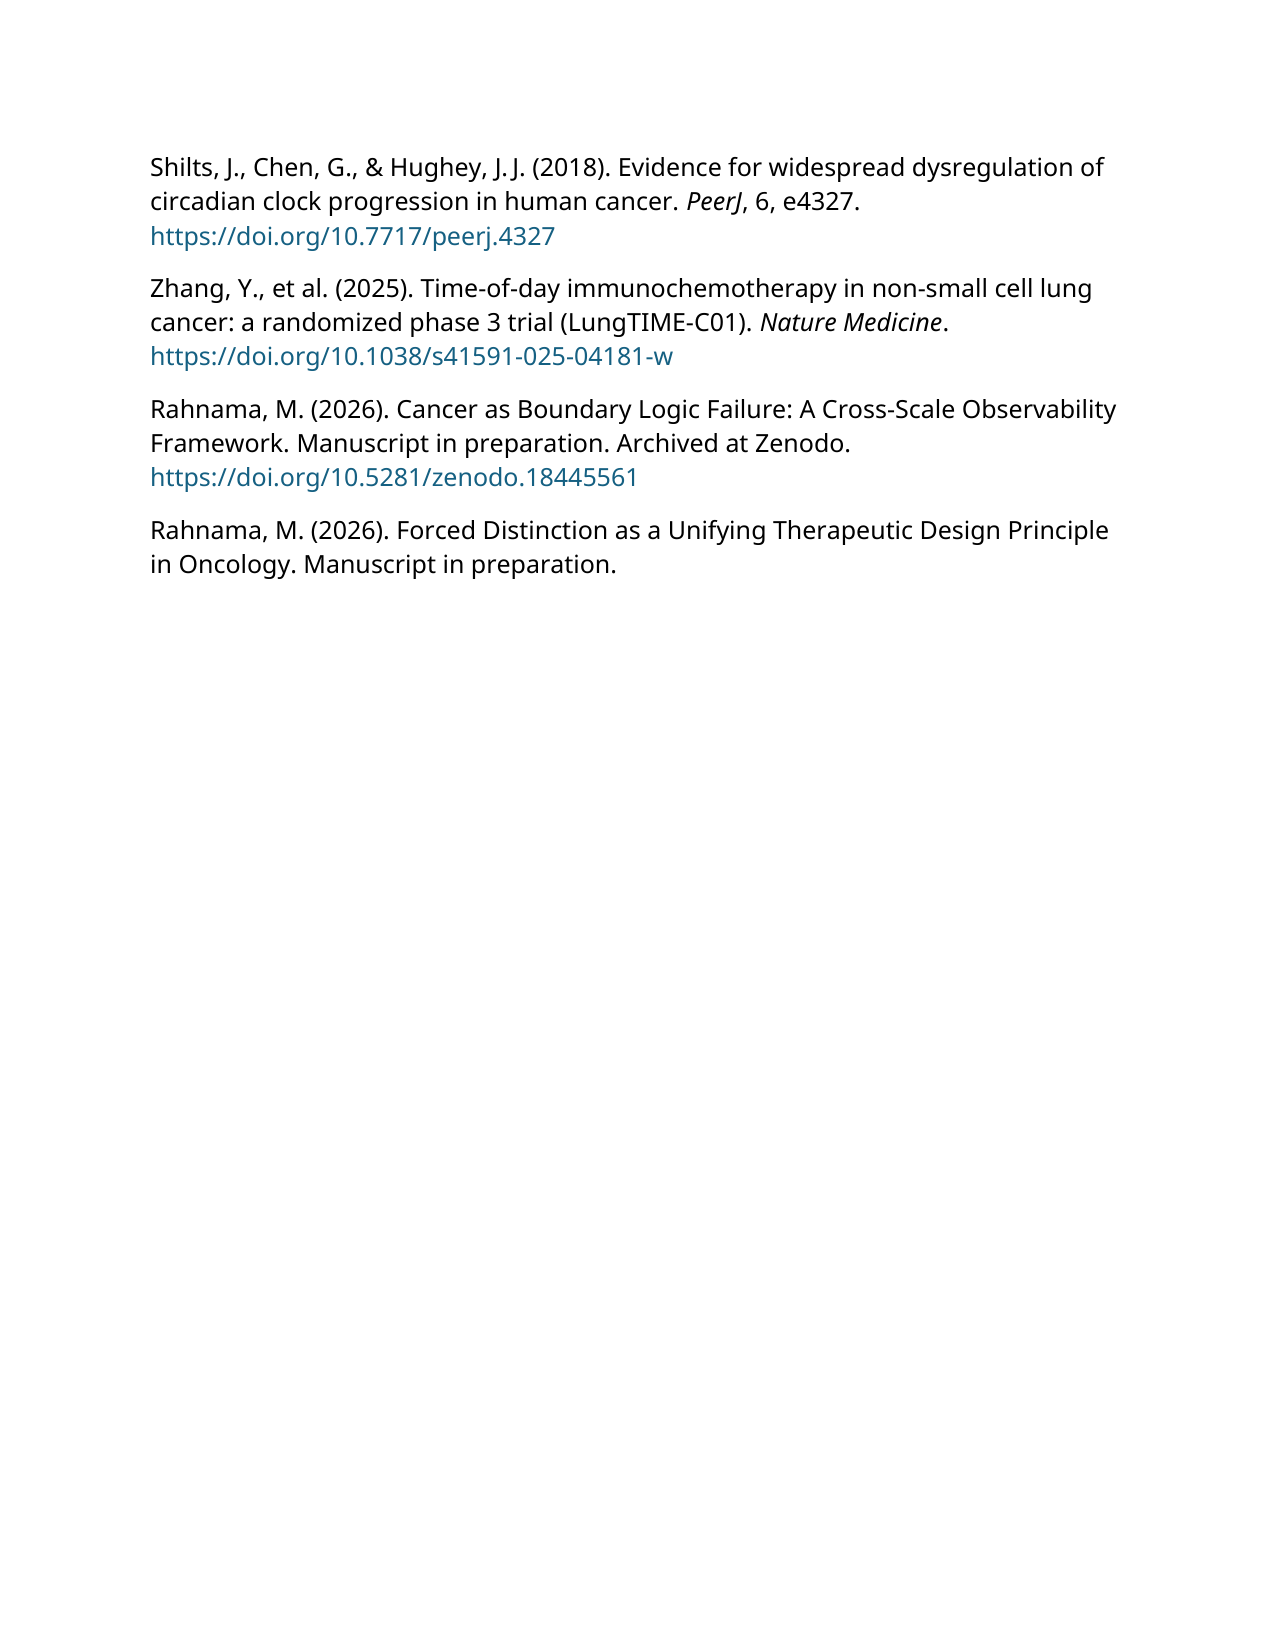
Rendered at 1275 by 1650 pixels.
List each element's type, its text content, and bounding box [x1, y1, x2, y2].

text Shilts, J., Chen, G., & Hughey, J. J. (2018). Evidence for widespread dysregulation of circadian clock progression in human cancer. PeerJ, 6, e4327. https://doi.org/10.7717/peerj.4327 [150, 150, 1125, 252]
text Zhang, Y., et al. (2025). Time-of-day immunochemotherapy in non-small cell lung cancer: a randomized phase 3 trial (LungTIME-C01). Nature Medicine. https://doi.org/10.1038/s41591-025-04181-w [150, 271, 1125, 373]
text Rahnama, M. (2026). Cancer as Boundary Logic Failure: A Cross-Scale Observability Framework. Manuscript in preparation. Archived at Zenodo. https://doi.org/10.5281/zenodo.18445561 [150, 392, 1125, 494]
text Rahnama, M. (2026). Forced Distinction as a Unifying Therapeutic Design Principle in Oncology. Manuscript in preparation. [150, 513, 1125, 581]
